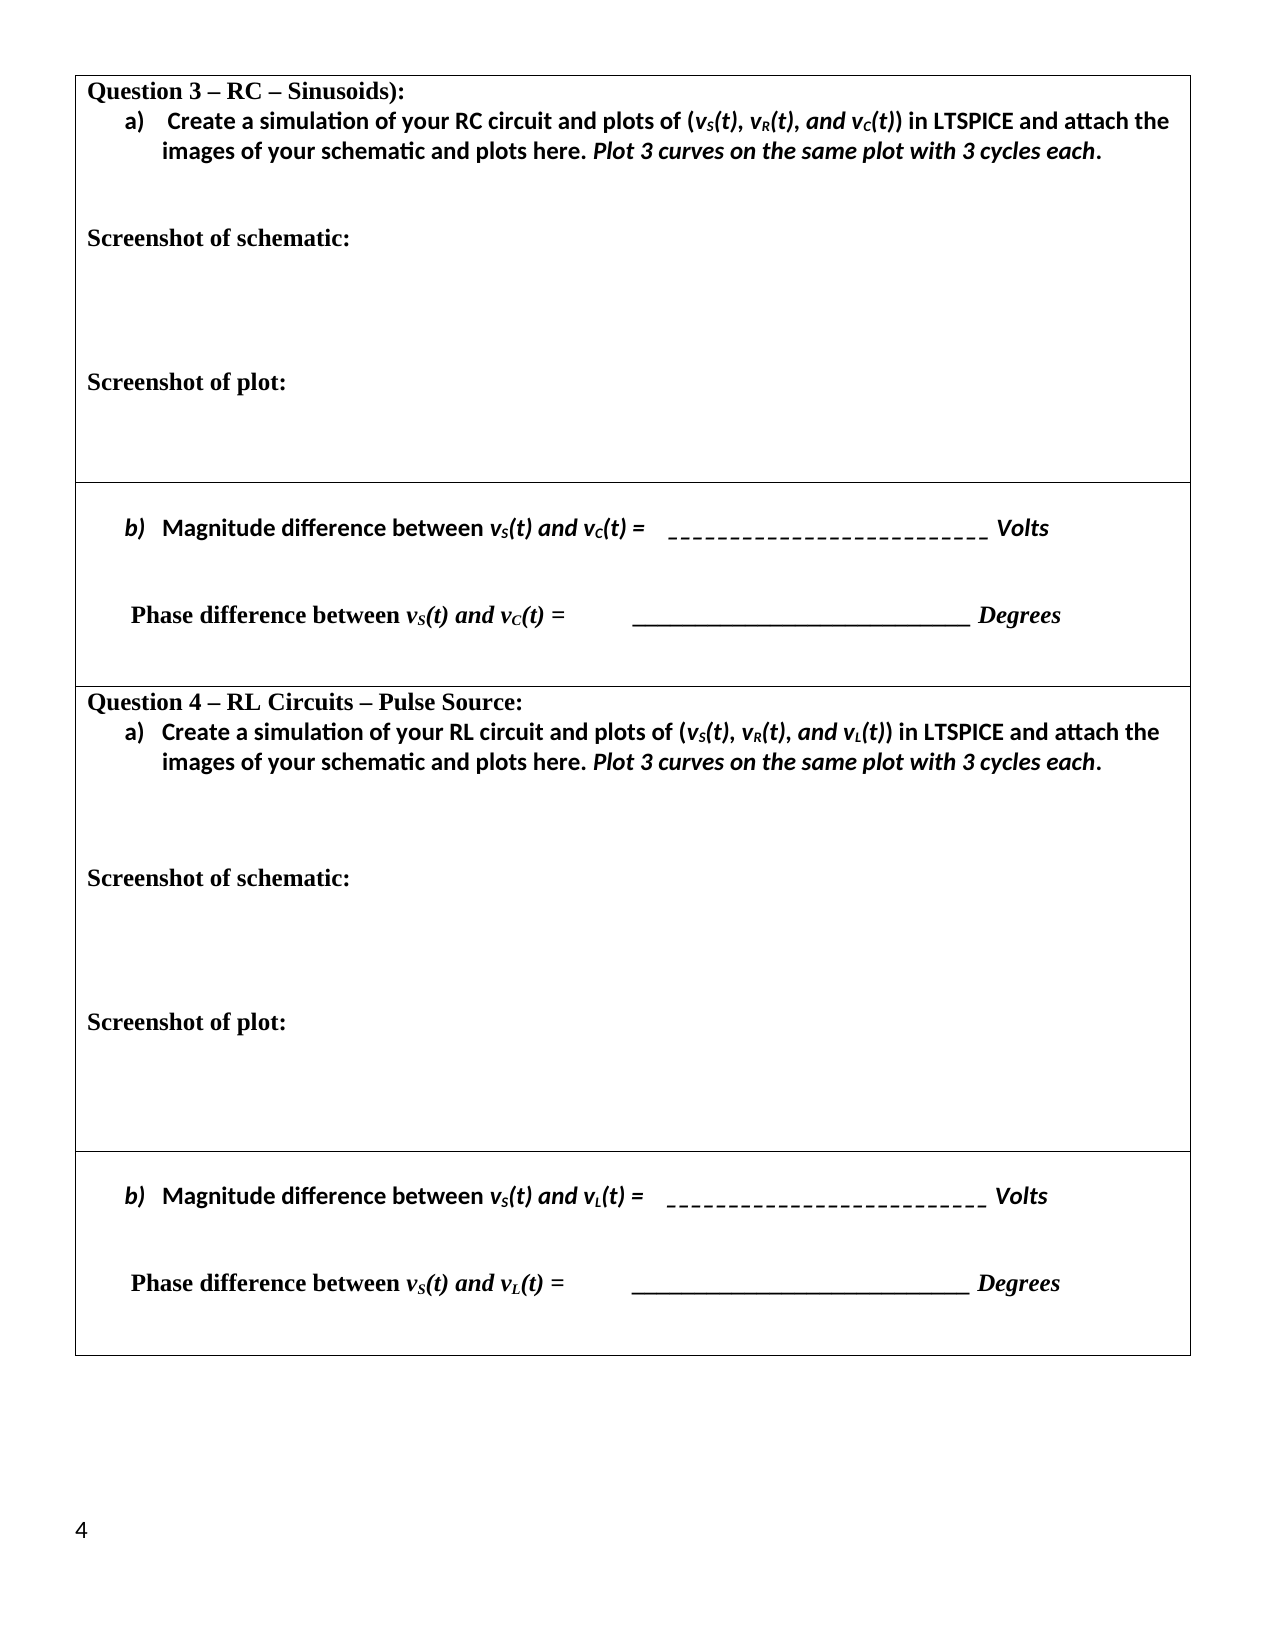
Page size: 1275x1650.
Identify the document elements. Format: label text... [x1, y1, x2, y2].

table_cell Magnitude difference between vS(t) and vC(t) = __________________________ Volts Phase difference between vS(t) and vC(t) = ___________________________ Degrees [76, 483, 1190, 686]
table_cell Magnitude difference between vS(t) and vL(t) = __________________________ Volts Phase difference between vS(t) and vL(t) = ___________________________ Degrees [76, 1152, 1190, 1355]
table_cell Question 3 – RC – Sinusoids): Create a simulation of your RC circuit and plots of (vS(t), vR(t), and vC(t)) in LTSPICE and attach the images of your schematic and plots here. Plot 3 curves on the same plot with 3 cycles each. Screenshot of schematic: Screenshot of plot: [76, 76, 1190, 482]
table_cell Question 4 – RL Circuits – Pulse Source: Create a simulation of your RL circuit and plots of (vS(t), vR(t), and vL(t)) in LTSPICE and attach the images of your schematic and plots here. Plot 3 curves on the same plot with 3 cycles each. Screenshot of schematic: Screenshot of plot: [76, 687, 1190, 1151]
